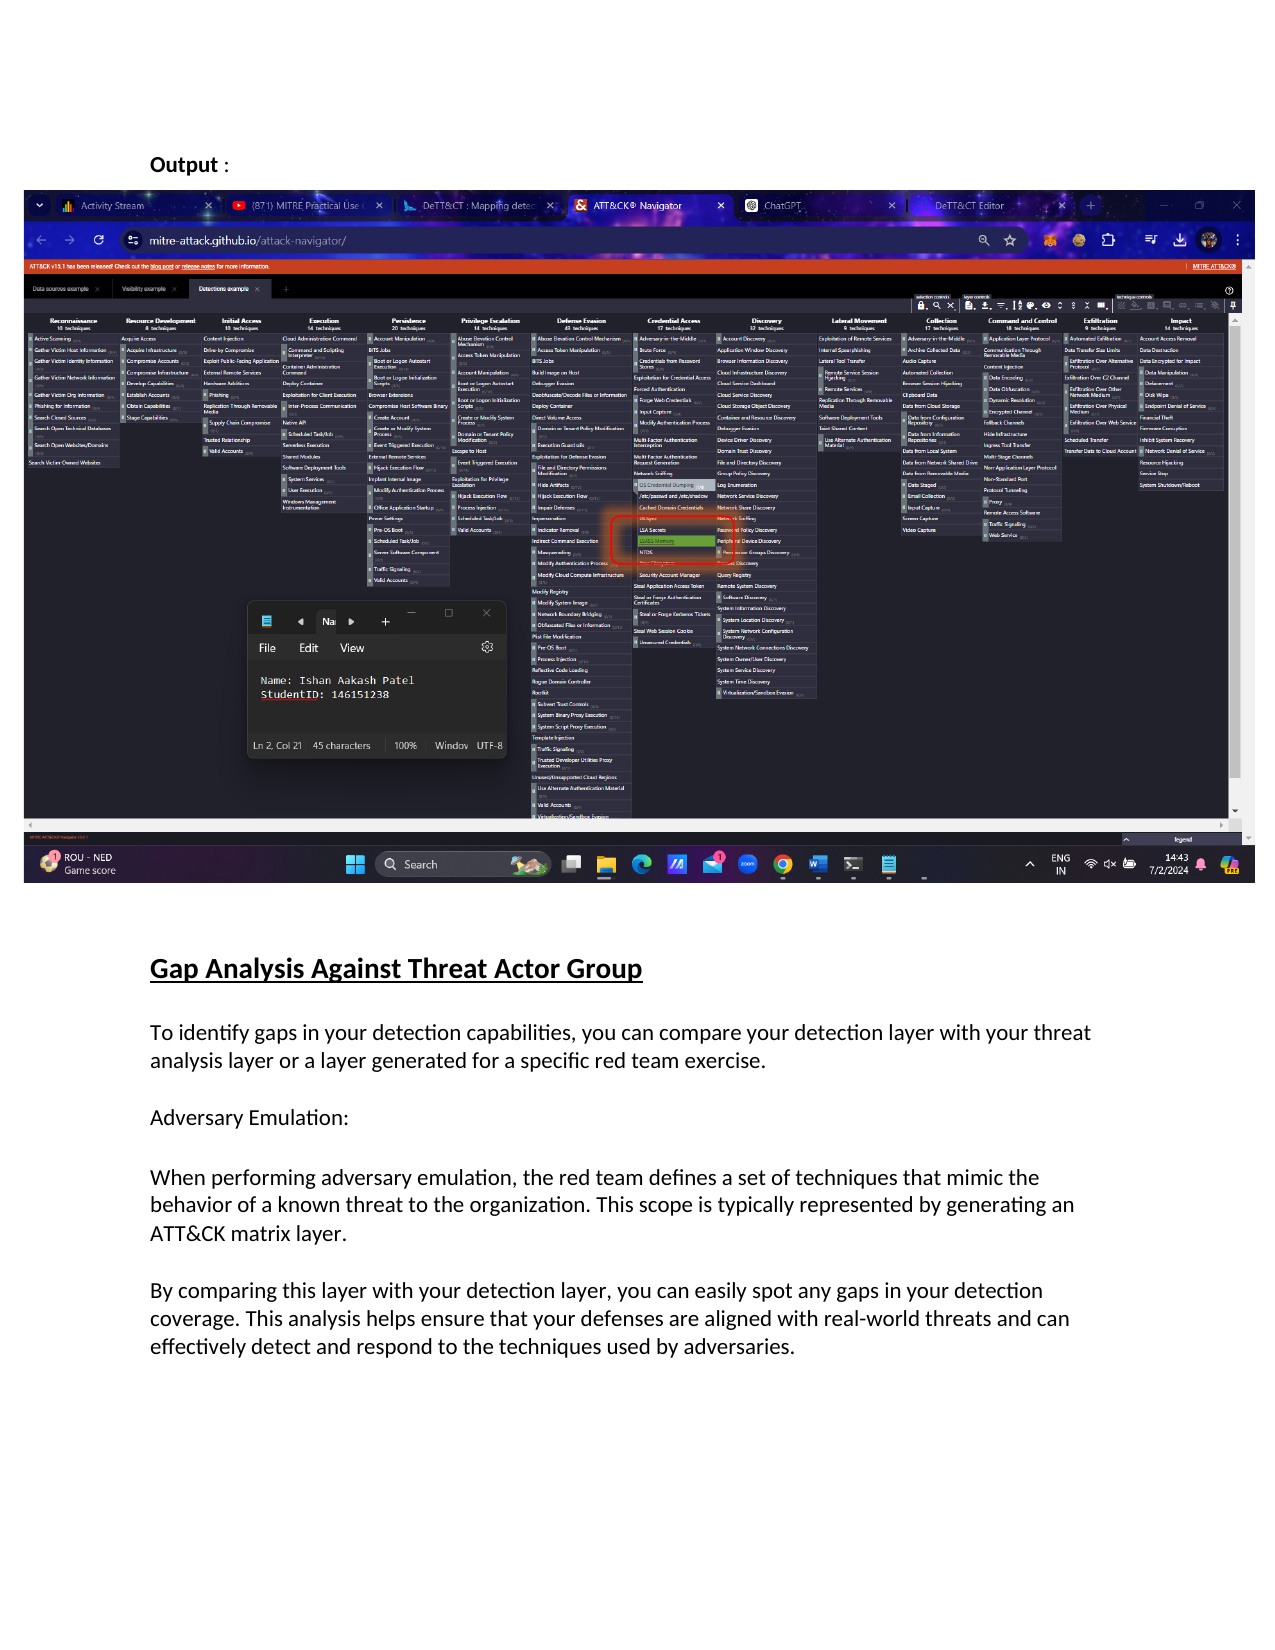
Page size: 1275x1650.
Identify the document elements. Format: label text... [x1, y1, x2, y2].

text By comparing this layer with your detection layer, you can easily spot any gaps in your detection coverage. This analysis helps ensure that your defenses are aligned with real-world threats and can effectively detect and respond to the techniques used by adversaries. [150, 1276, 1125, 1360]
text When performing adversary emulation, the red team defines a set of techniques that mimic the behavior of a known threat to the organization. This scope is typically represented by generating an ATT&CK matrix layer. [150, 1163, 1125, 1247]
text Output : [150, 150, 1125, 178]
subtitle Gap Analysis Against Threat Actor Group [150, 950, 1125, 986]
picture [23, 190, 1255, 883]
subtitle Adversary Emulation: [150, 1103, 1125, 1131]
text To identify gaps in your detection capabilities, you can compare your detection layer with your threat analysis layer or a layer generated for a specific red team exercise. [150, 1018, 1125, 1074]
